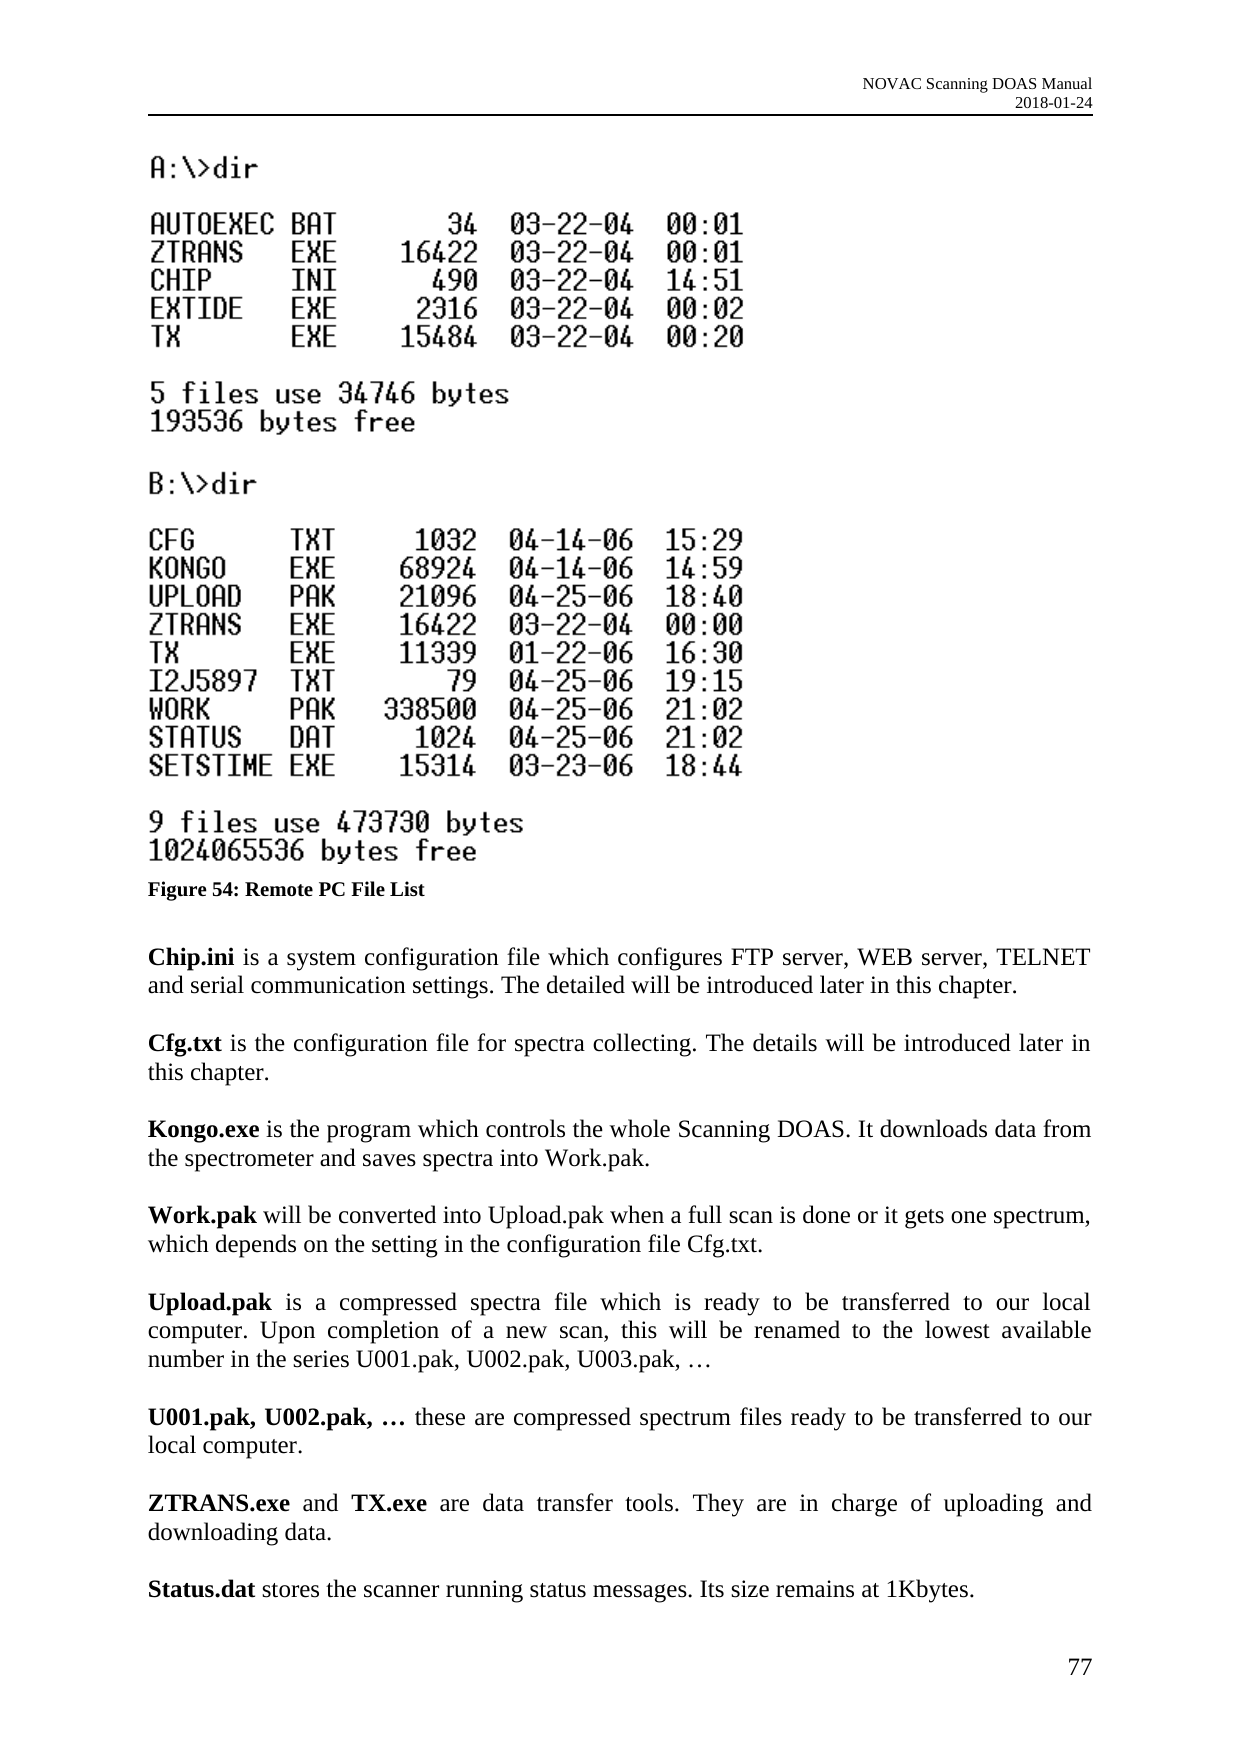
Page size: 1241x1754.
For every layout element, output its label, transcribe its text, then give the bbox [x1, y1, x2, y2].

text Cfg.txt is the configuration file for spectra collecting. The details will be introduced later in this chapter. [148, 1028, 1093, 1086]
text Kongo.exe is the program which controls the whole Scanning DOAS. It downloads data from the spectrometer and saves spectra into Work.pak. [148, 1114, 1093, 1172]
text U001.pak, U002.pak, … these are compressed spectrum files ready to be transferred to our local computer. [148, 1402, 1093, 1459]
text Status.dat stores the scanner running status messages. Its size remains at 1Kbytes. [148, 1574, 1093, 1603]
text Work.pak will be converted into Upload.pak when a full scan is done or it gets one spectrum, which depends on the setting in the configuration file Cfg.txt. [148, 1201, 1093, 1258]
text Upload.pak is a compressed spectra file which is ready to be transferred to our local computer. Upon completion of a new scan, this will be renamed to the lowest available number in the series U001.pak, U002.pak, U003.pak, … [148, 1287, 1093, 1373]
text Figure 54: Remote PC File List [148, 876, 1093, 901]
text Chip.ini is a system configuration file which configures FTP server, WEB server, TELNET and serial communication settings. The detailed will be introduced later in this chapter. [148, 942, 1093, 999]
text ZTRANS.exe and TX.exe are data transfer tools. They are in charge of uploading and downloading data. [148, 1488, 1093, 1546]
picture [147, 466, 750, 864]
picture [147, 147, 754, 438]
